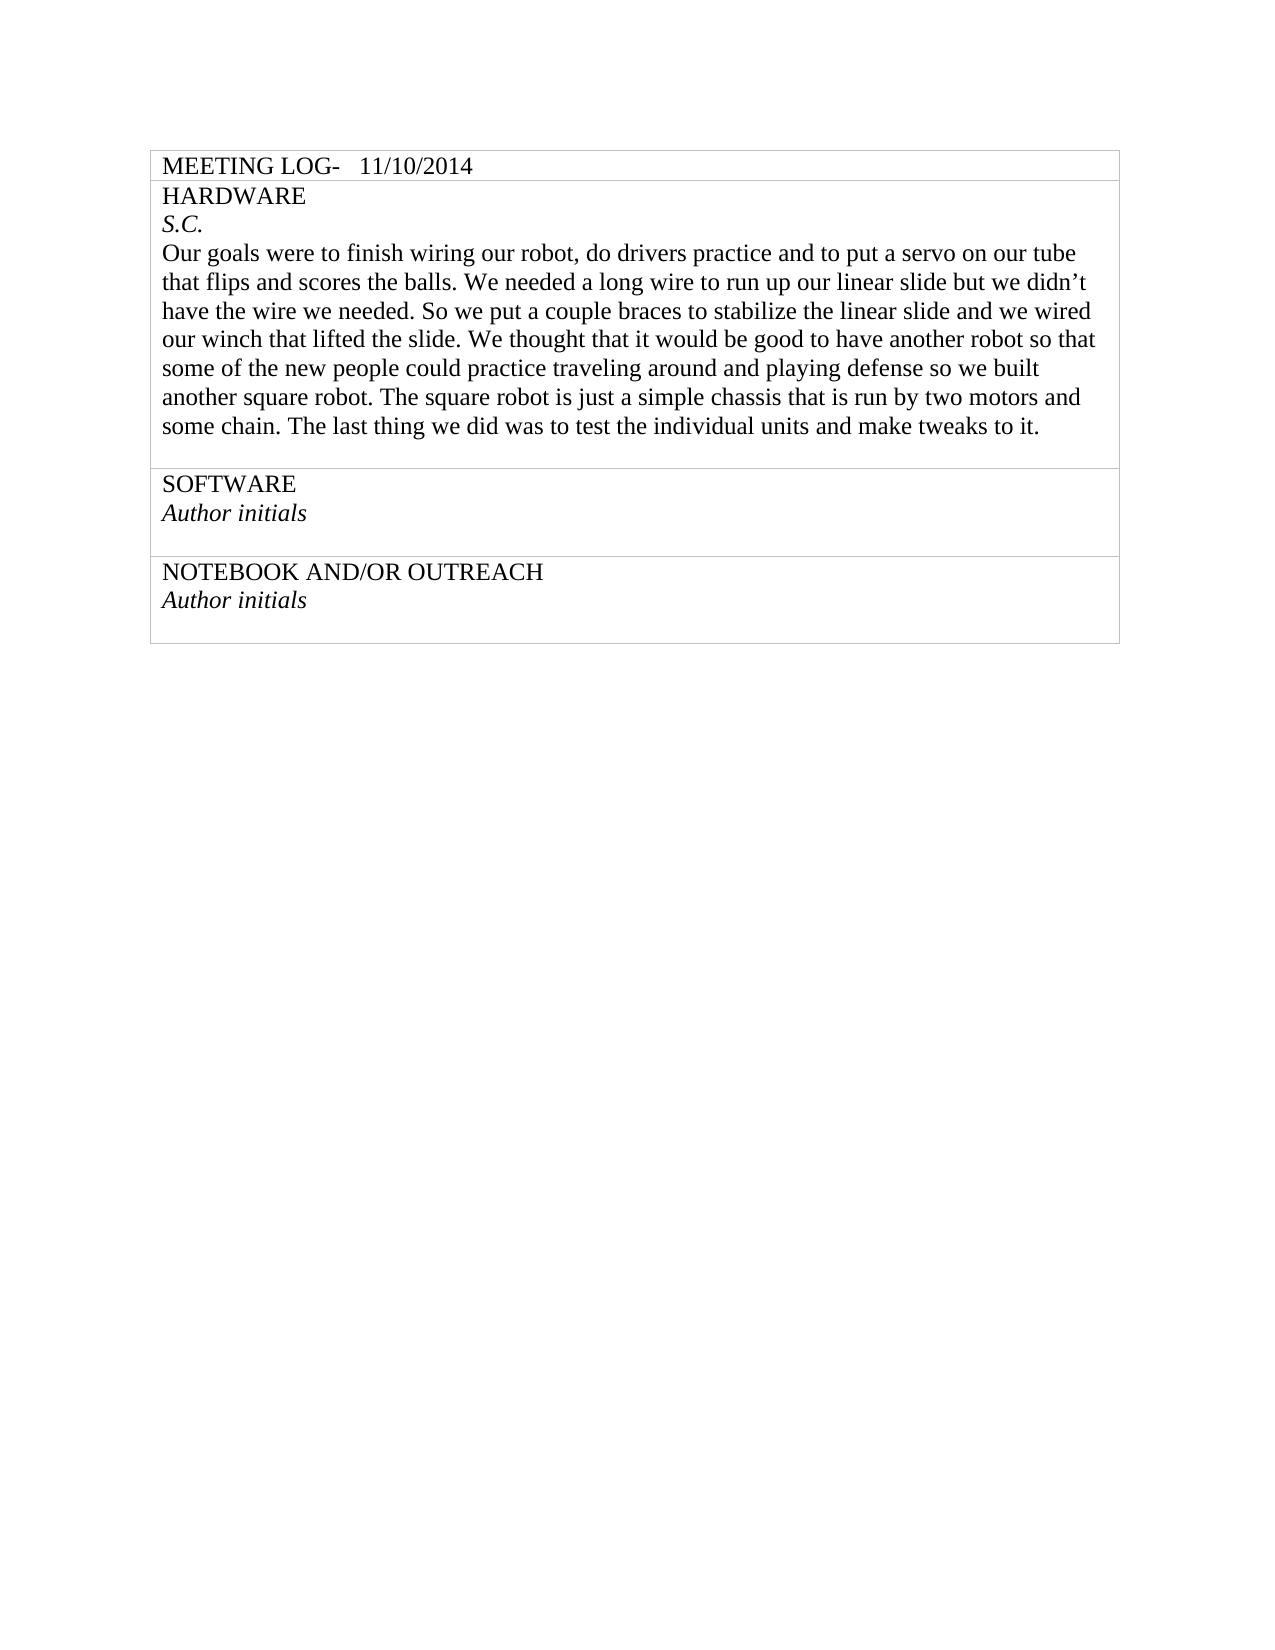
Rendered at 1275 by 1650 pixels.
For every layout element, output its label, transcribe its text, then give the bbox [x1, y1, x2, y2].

table_cell HARDWARE S.C. Our goals were to finish wiring our robot, do drivers practice and to put a servo on our tube that flips and scores the balls. We needed a long wire to run up our linear slide but we didn’t have the wire we needed. So we put a couple braces to stabilize the linear slide and we wired our winch that lifted the slide. We thought that it would be good to have another robot so that some of the new people could practice traveling around and playing defense so we built another square robot. The square robot is just a simple chassis that is run by two motors and some chain. The last thing we did was to test the individual units and make tweaks to it. [151, 181, 1119, 468]
table_cell NOTEBOOK AND/OR OUTREACH Author initials [151, 557, 1119, 643]
table_cell SOFTWARE Author initials [151, 469, 1119, 556]
table_header MEETING LOG- 11/10/2014 [151, 151, 1119, 180]
